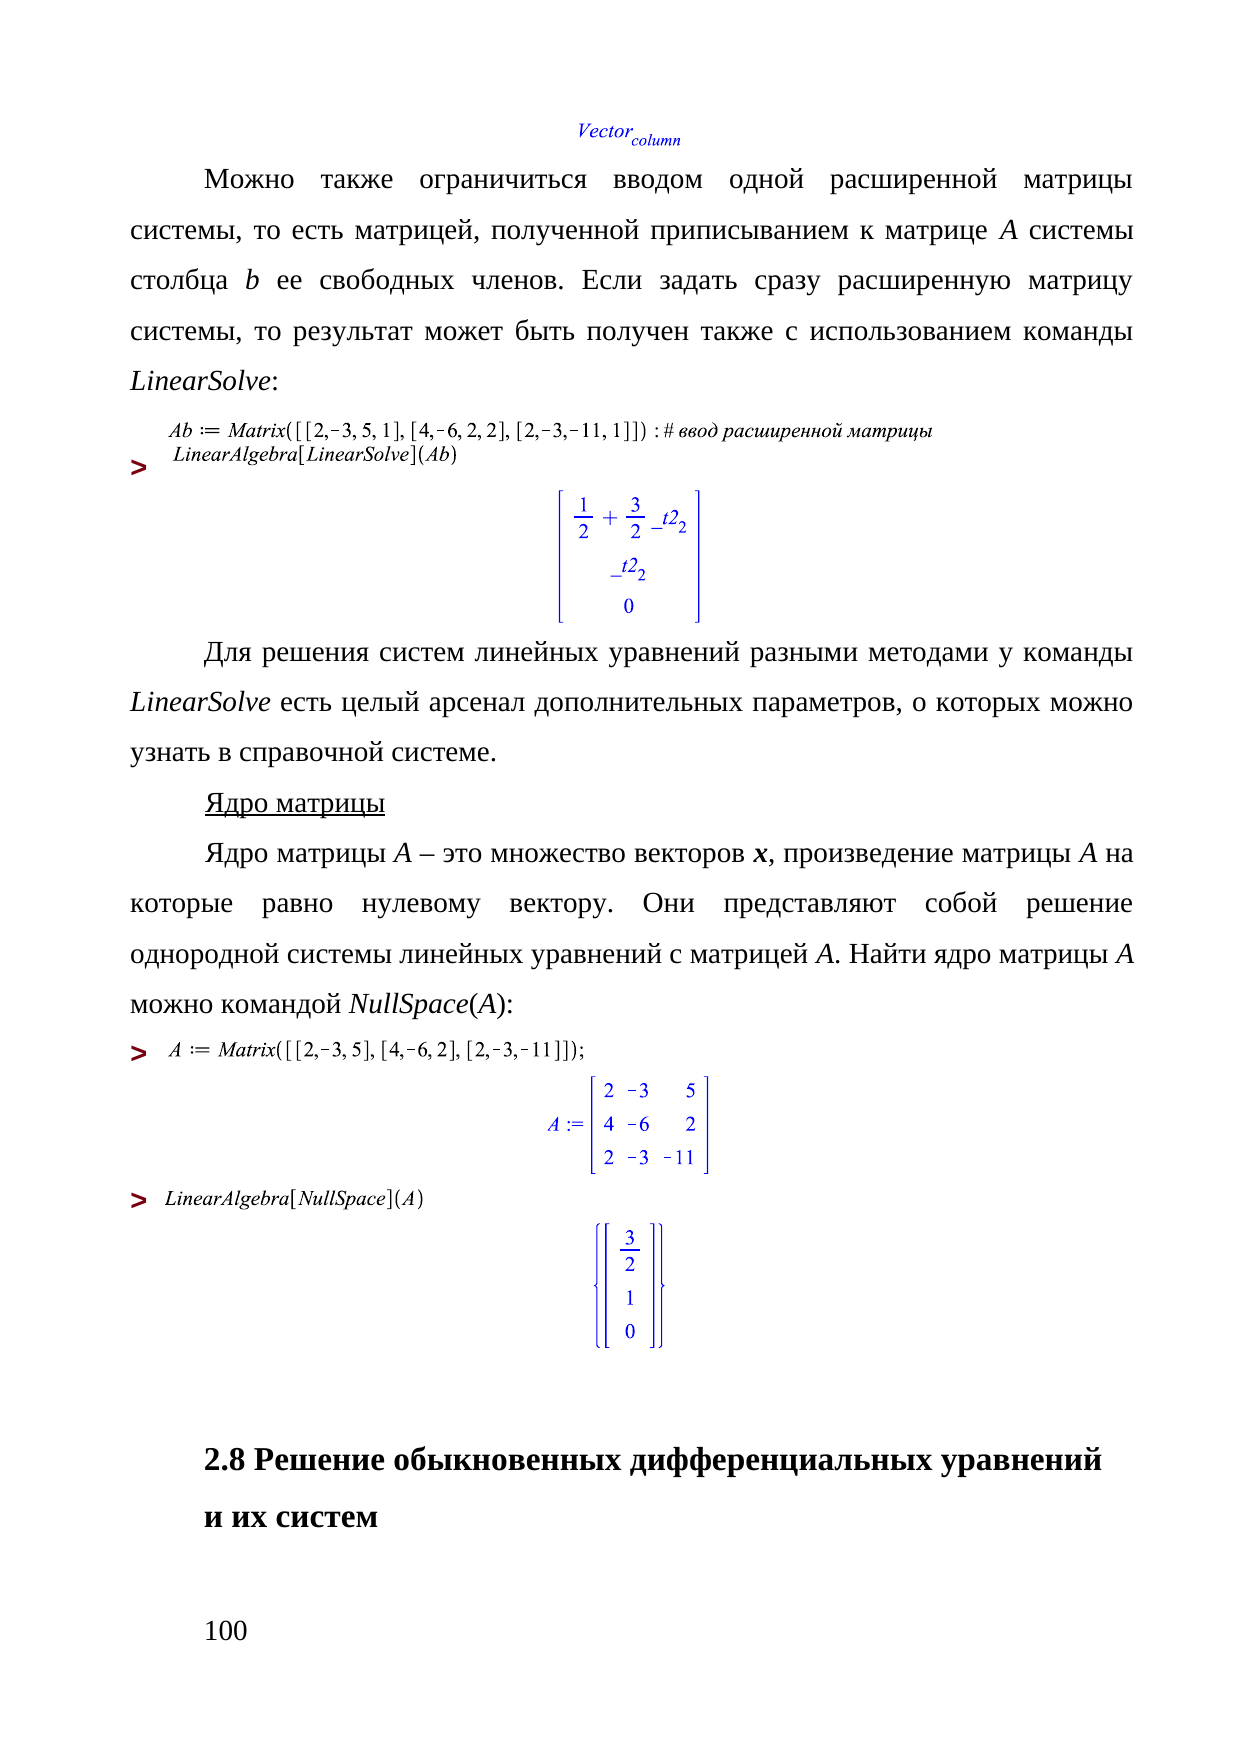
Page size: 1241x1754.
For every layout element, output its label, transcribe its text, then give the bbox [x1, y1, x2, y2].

text 2.8 Решение обыкновенных дифференциальных уравнений [130, 1439, 1134, 1477]
text Ядро матрицы [130, 785, 1134, 818]
text Можно также ограничиться вводом одной расширенной матрицы системы, то есть матрицей, полученной приписыванием к матрице А системы столбца b ее свободных членов. Если задать сразу расширенную матрицу системы, то результат может быть получен также с использованием команды LinearSolve: [130, 162, 1134, 396]
text > [130, 413, 1134, 486]
text и их систем [130, 1496, 1134, 1534]
text > [130, 1036, 1134, 1072]
text Ядро матрицы А – это множество векторов х, произведение матрицы А на которые равно нулевому вектору. Они представляют собой решение однородной системы линейных уравнений с матрицей A. Найти ядро матрицы А можно командой NullSpace(A): [130, 835, 1134, 1020]
text > [130, 1185, 1134, 1219]
text Для решения систем линейных уравнений разными методами у команды LinearSolve есть целый арсенал дополнительных параметров, о которых можно узнать в справочной системе. [130, 634, 1134, 768]
